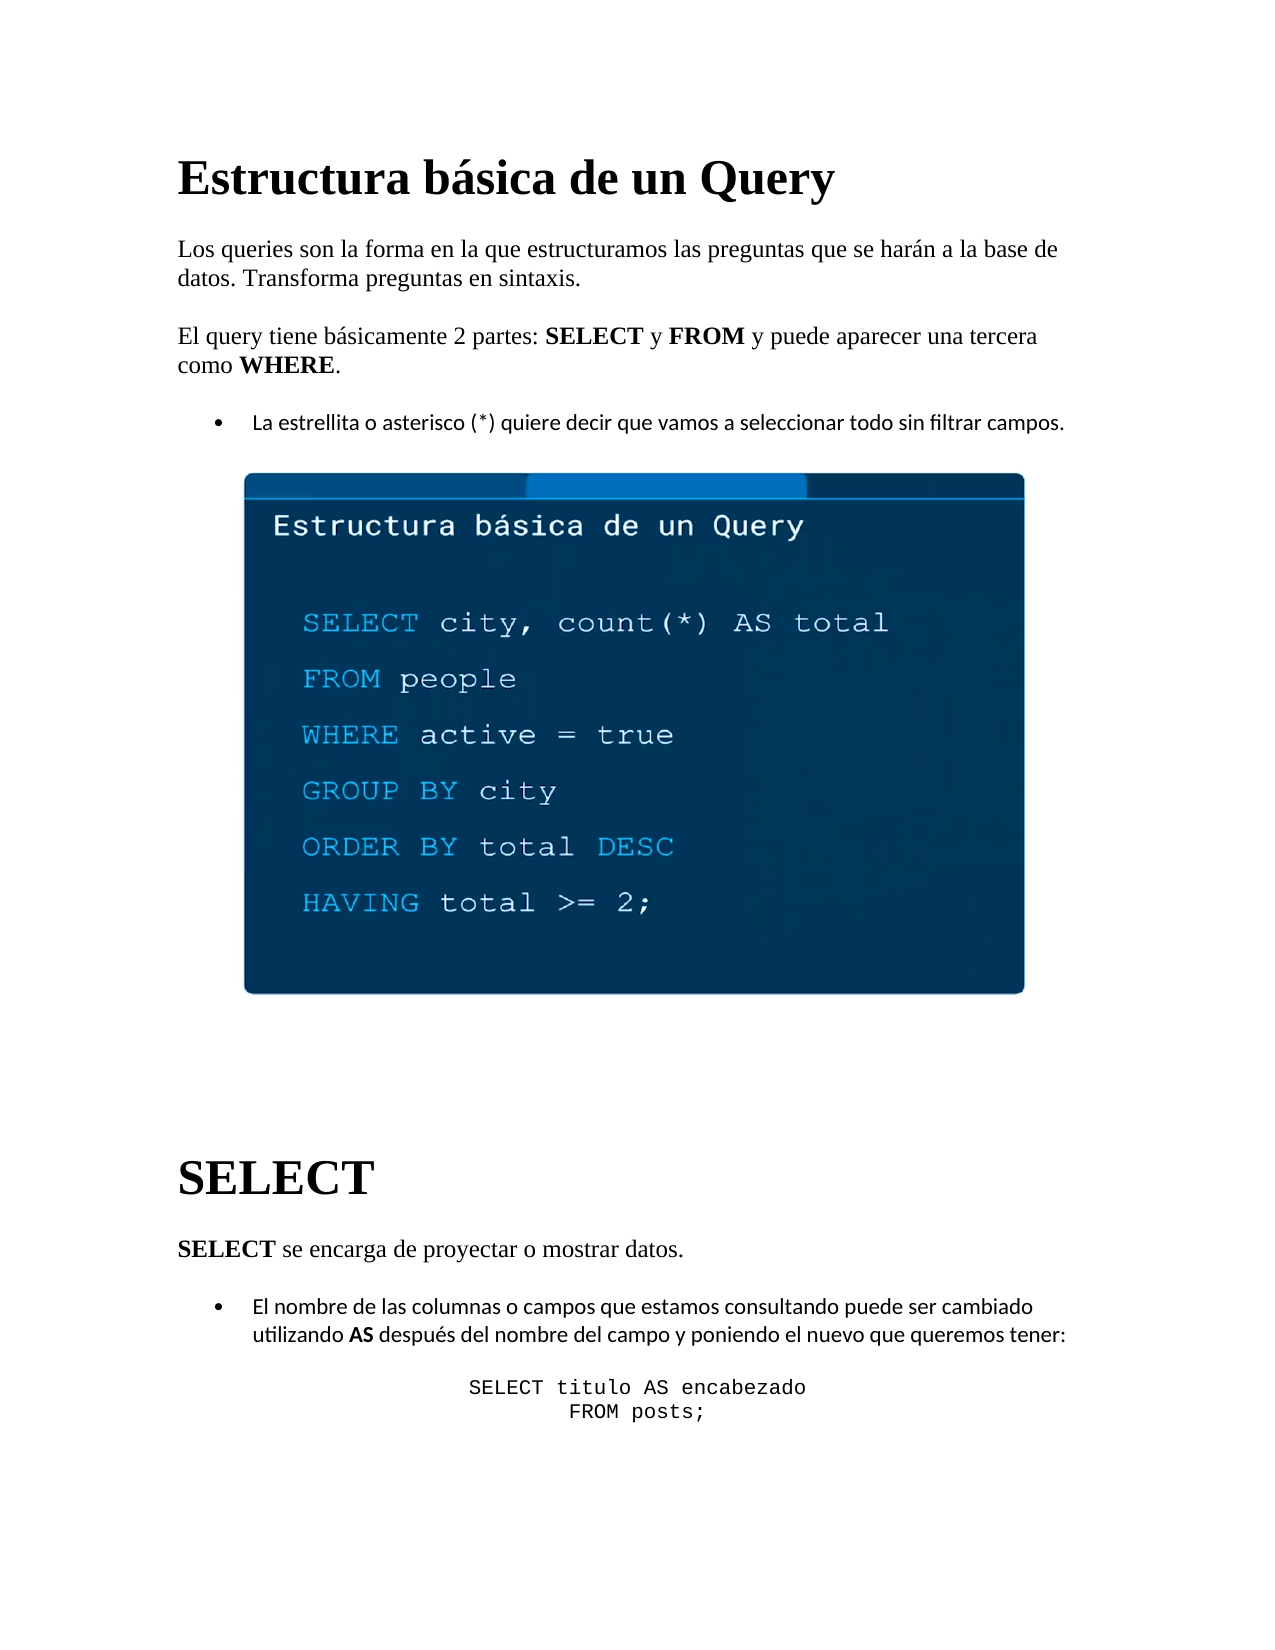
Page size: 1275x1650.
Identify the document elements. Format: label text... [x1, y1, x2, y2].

text Los queries son la forma en la que estructuramos las preguntas que se harán a la base de datos. Transforma preguntas en sintaxis. [177, 234, 1098, 292]
list El nombre de las columnas o campos que estamos consultando puede ser cambiado utilizando AS después del nombre del campo y poniendo el nuevo que queremos tener: [215, 1292, 1098, 1348]
subtitle SELECT [177, 1147, 1098, 1205]
text FROM posts; [177, 1401, 1098, 1424]
list La estrellita o asterisco (*) quiere decir que vamos a seleccionar todo sin filtrar campos. [215, 408, 1098, 436]
text SELECT titulo AS encabezado [177, 1377, 1098, 1401]
picture [239, 464, 1036, 1004]
text El query tiene básicamente 2 partes: SELECT y FROM y puede aparecer una tercera como WHERE. [177, 321, 1098, 378]
text SELECT se encarga de proyectar o mostrar datos. [177, 1234, 1098, 1263]
subtitle Estructura básica de un Query [177, 148, 1098, 205]
